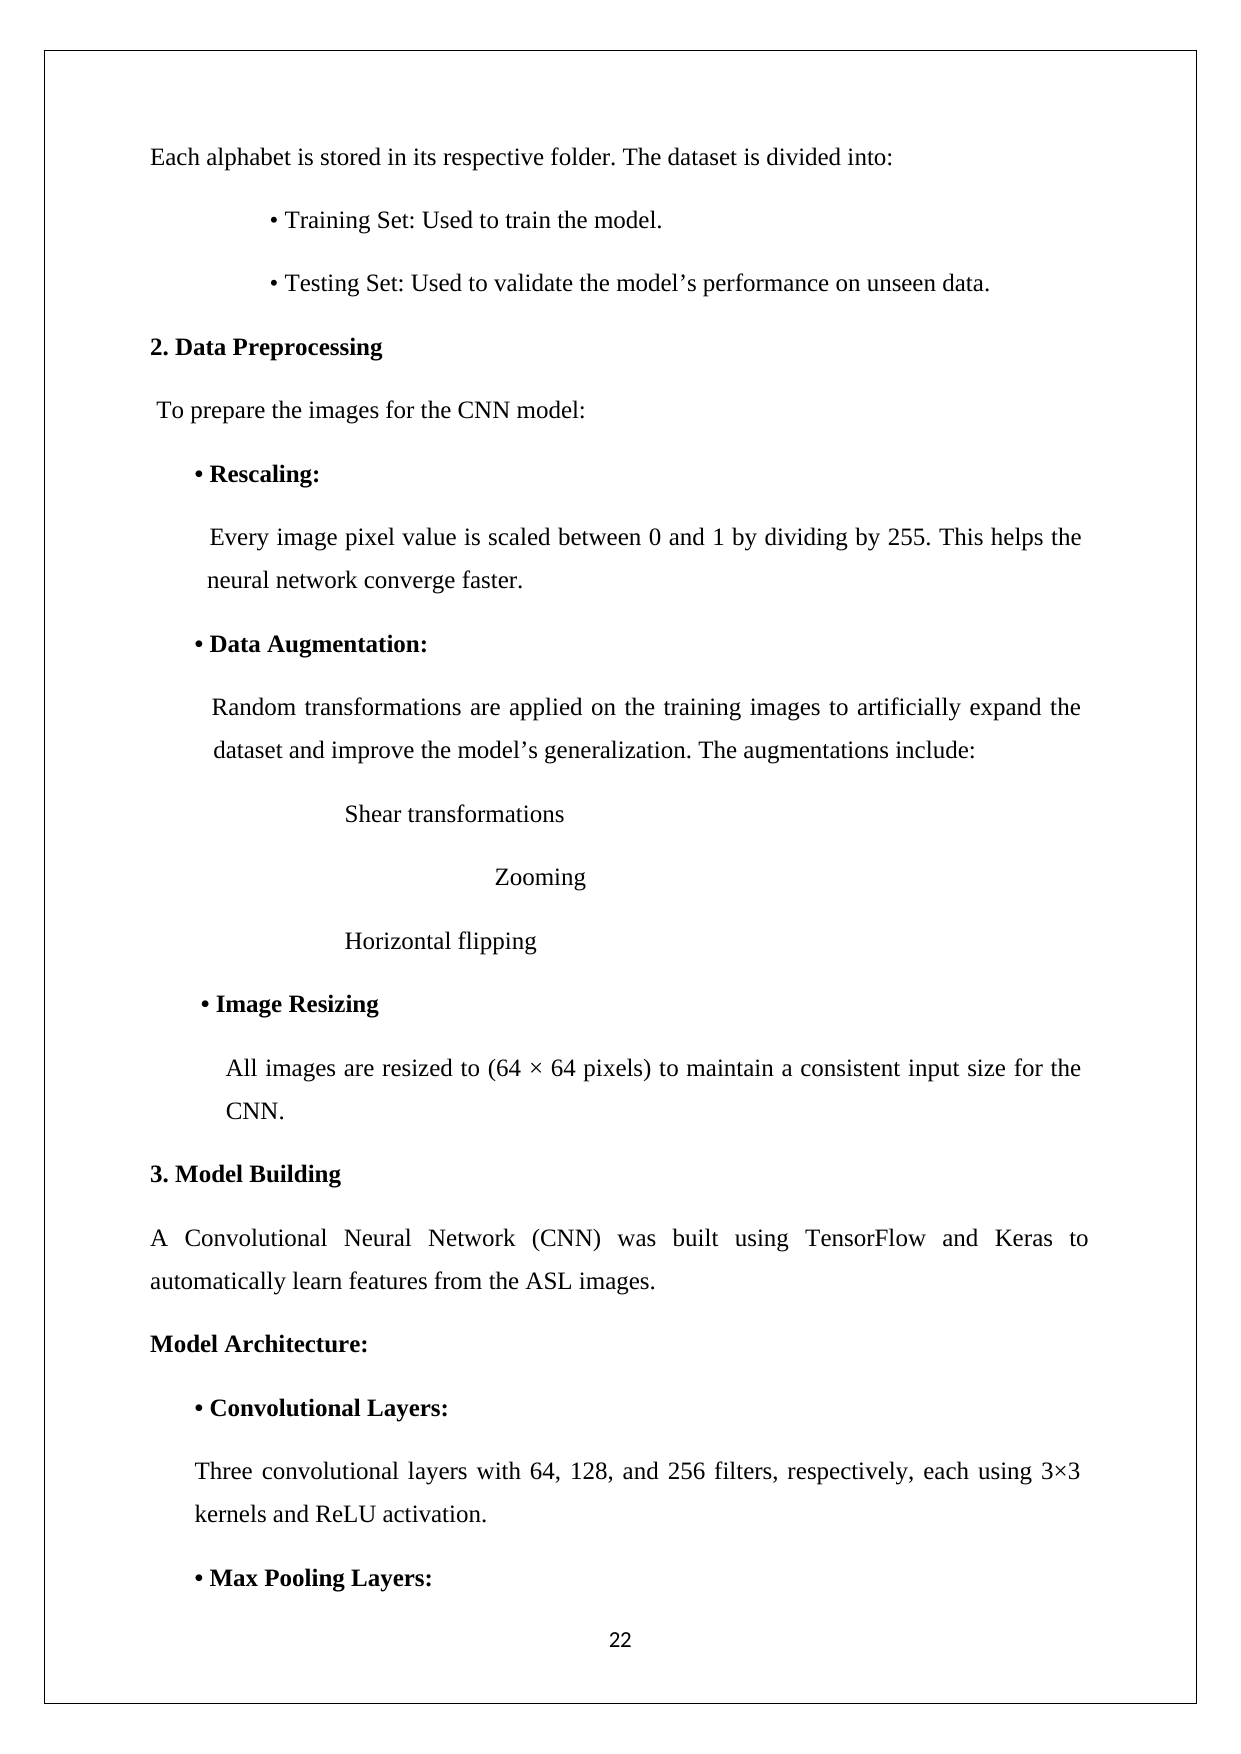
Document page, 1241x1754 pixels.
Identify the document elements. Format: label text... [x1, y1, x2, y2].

list Zooming [232, 862, 1090, 891]
text A Convolutional Neural Network (CNN) was built using TensorFlow and Keras to automatically learn features from the ASL images. [150, 1223, 1090, 1294]
list Shear transformations [225, 799, 1090, 828]
text 2. Data Preprocessing [150, 332, 1090, 361]
text • Max Pooling Layers: [150, 1563, 1090, 1591]
text • Rescaling: [150, 459, 1090, 488]
text 3. Model Building [150, 1159, 1090, 1188]
text Model Architecture: [150, 1329, 1090, 1358]
text Each alphabet is stored in its respective folder. The dataset is divided into: [150, 142, 1090, 170]
text • Training Set: Used to train the model. [150, 205, 1090, 234]
text • Convolutional Layers: [150, 1393, 1090, 1421]
text Random transformations are applied on the training images to artificially expand the dataset and improve the model’s generalization. The augmentations include: [150, 692, 1090, 764]
text Three convolutional layers with 64, 128, and 256 filters, respectively, each using 3×3 kernels and ReLU activation. [150, 1456, 1090, 1528]
text • Data Augmentation: [150, 629, 1090, 658]
text Every image pixel value is scaled between 0 and 1 by dividing by 255. This helps the neural network converge faster. [150, 522, 1090, 594]
text • Image Resizing [45, 989, 1196, 1018]
list Horizontal flipping [225, 926, 1090, 954]
text • Testing Set: Used to validate the model’s performance on unseen data. [150, 268, 1090, 297]
text All images are resized to (64 × 64 pixels) to maintain a consistent input size for the CNN. [150, 1053, 1090, 1124]
text To prepare the images for the CNN model: [150, 395, 1090, 424]
